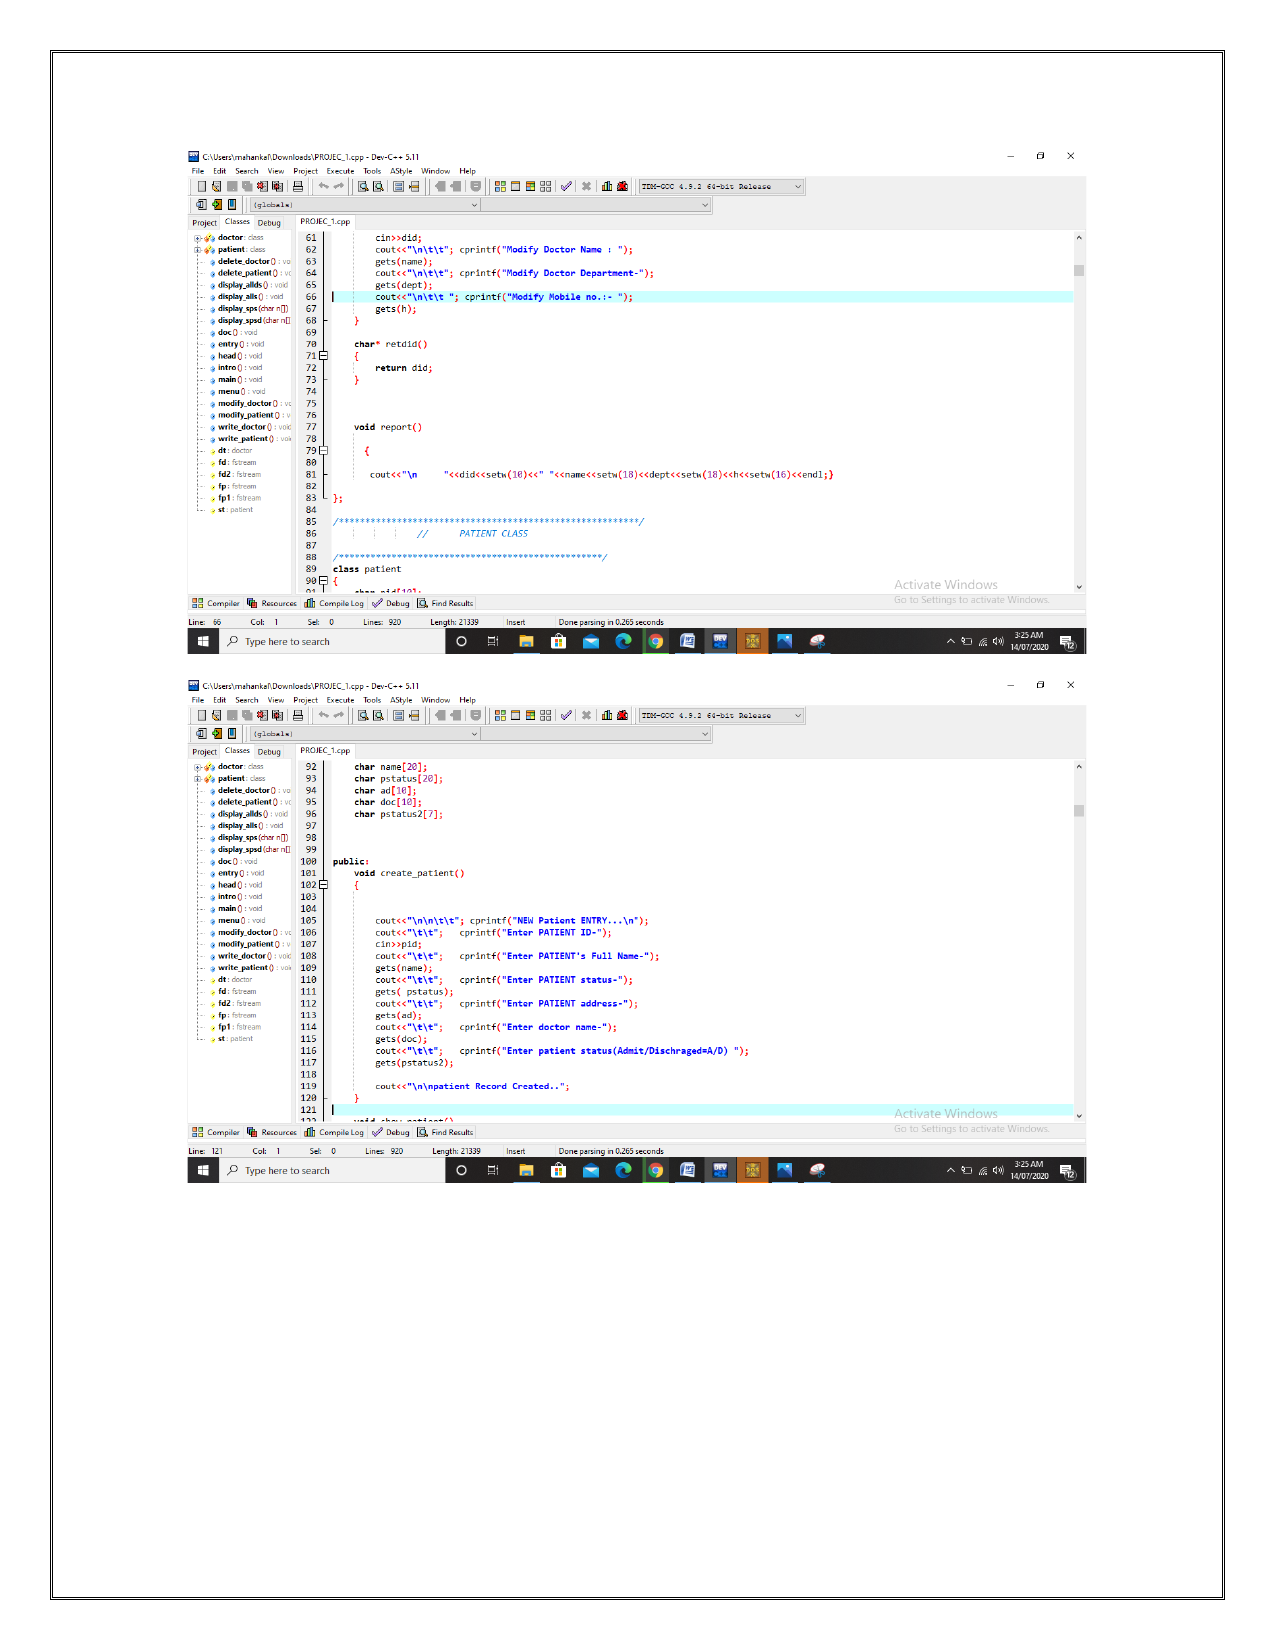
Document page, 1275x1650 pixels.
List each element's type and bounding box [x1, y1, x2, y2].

picture [187, 150, 1087, 654]
picture [187, 678, 1087, 1183]
